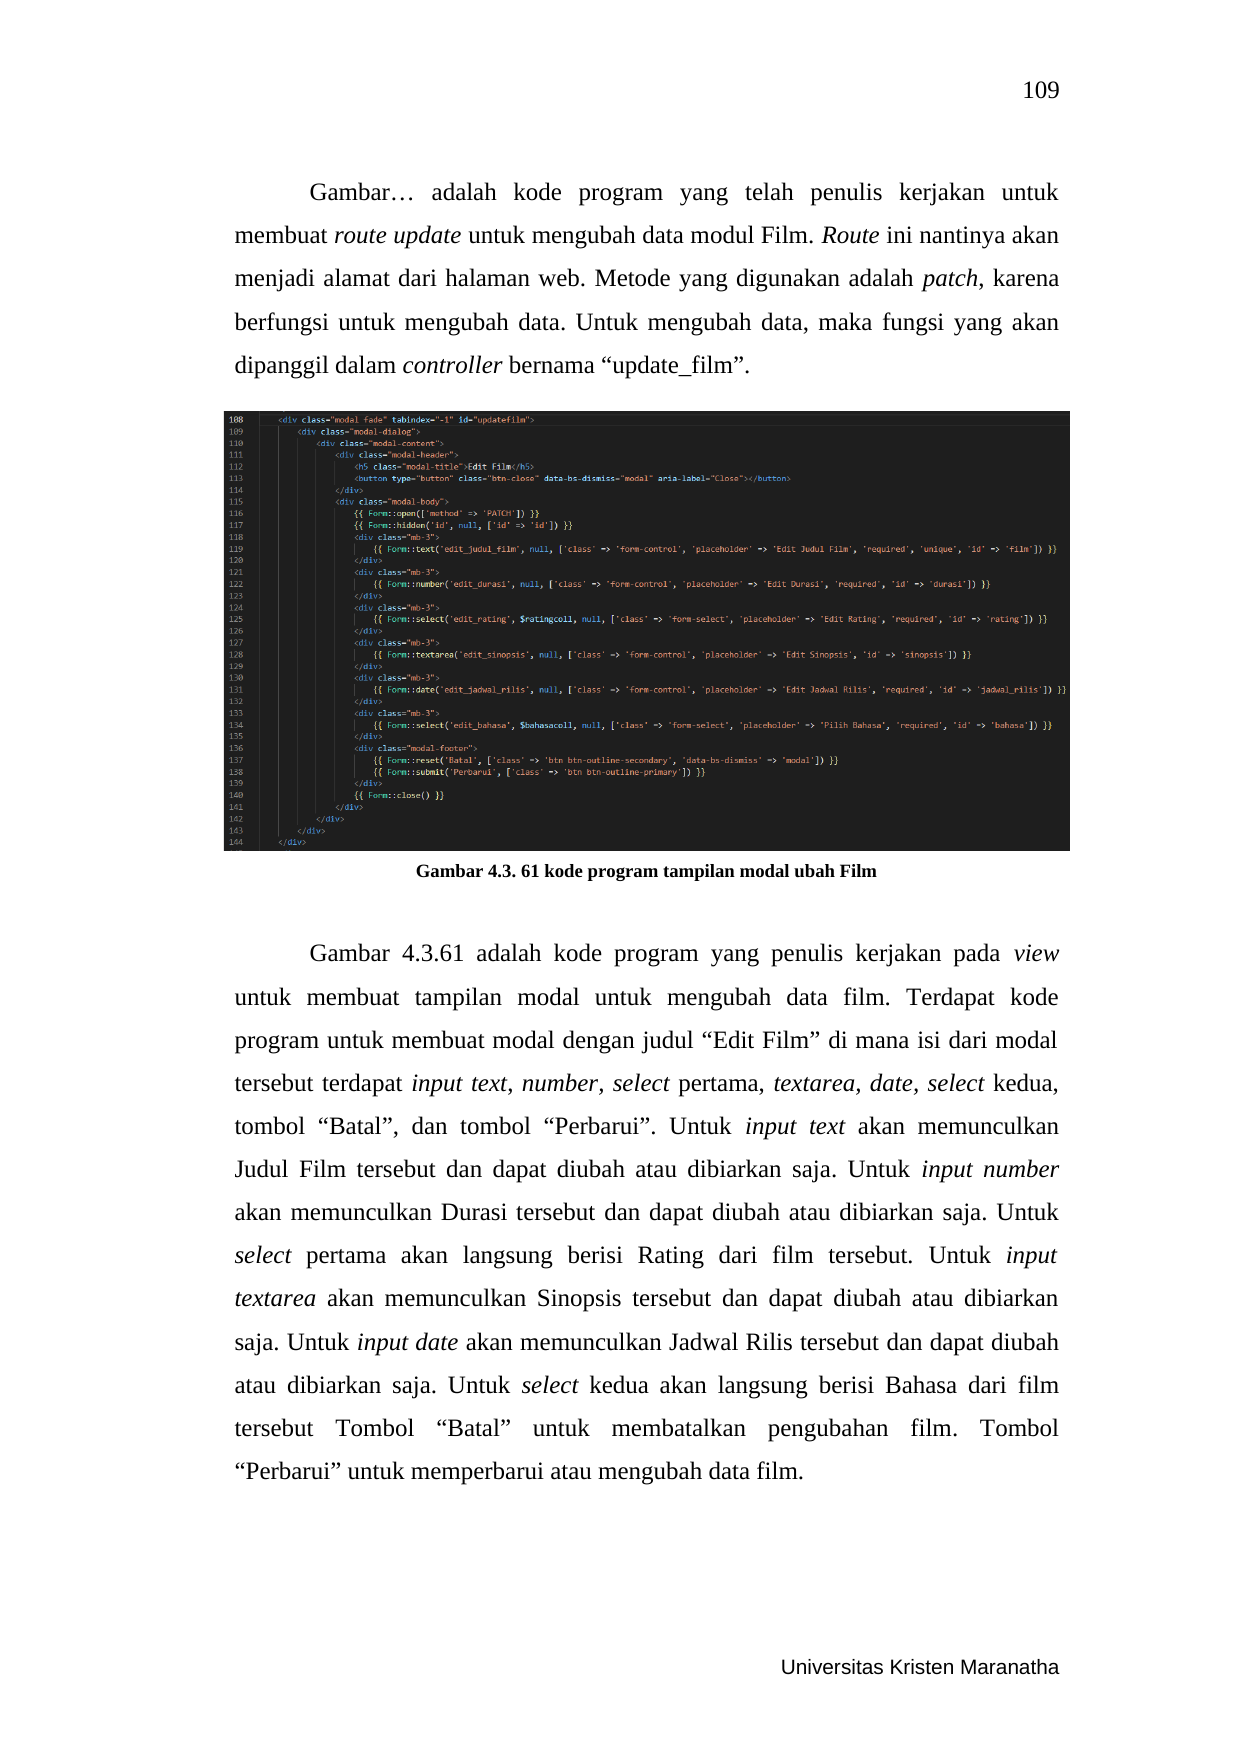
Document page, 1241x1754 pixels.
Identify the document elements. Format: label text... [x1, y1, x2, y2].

text Gambar… adalah kode program yang telah penulis kerjakan untuk membuat route update untuk mengubah data modul Film. Route ini nantinya akan menjadi alamat dari halaman web. Metode yang digunakan adalah patch, karena berfungsi untuk mengubah data. Untuk mengubah data, maka fungsi yang akan dipanggil dalam controller bernama “update_film”. [234, 177, 1059, 378]
text Gambar 4.3.61 adalah kode program yang penulis kerjakan pada view untuk membuat tampilan modal untuk mengubah data film. Terdapat kode program untuk membuat modal dengan judul “Edit Film” di mana isi dari modal tersebut terdapat input text, number, select pertama, textarea, date, select kedua, tombol “Batal”, dan tombol “Perbarui”. Untuk input text akan memunculkan Judul Film tersebut dan dapat diubah atau dibiarkan saja. Untuk input number akan memunculkan Durasi tersebut dan dapat diubah atau dibiarkan saja. Untuk select pertama akan langsung berisi Rating dari film tersebut. Untuk input textarea akan memunculkan Sinopsis tersebut dan dapat diubah atau dibiarkan saja. Untuk input date akan memunculkan Jadwal Rilis tersebut dan dapat diubah atau dibiarkan saja. Untuk select kedua akan langsung berisi Bahasa dari film tersebut Tombol “Batal” untuk membatalkan pengubahan film. Tombol “Perbarui” untuk memperbarui atau mengubah data film. [234, 938, 1059, 1485]
picture [223, 411, 1070, 851]
